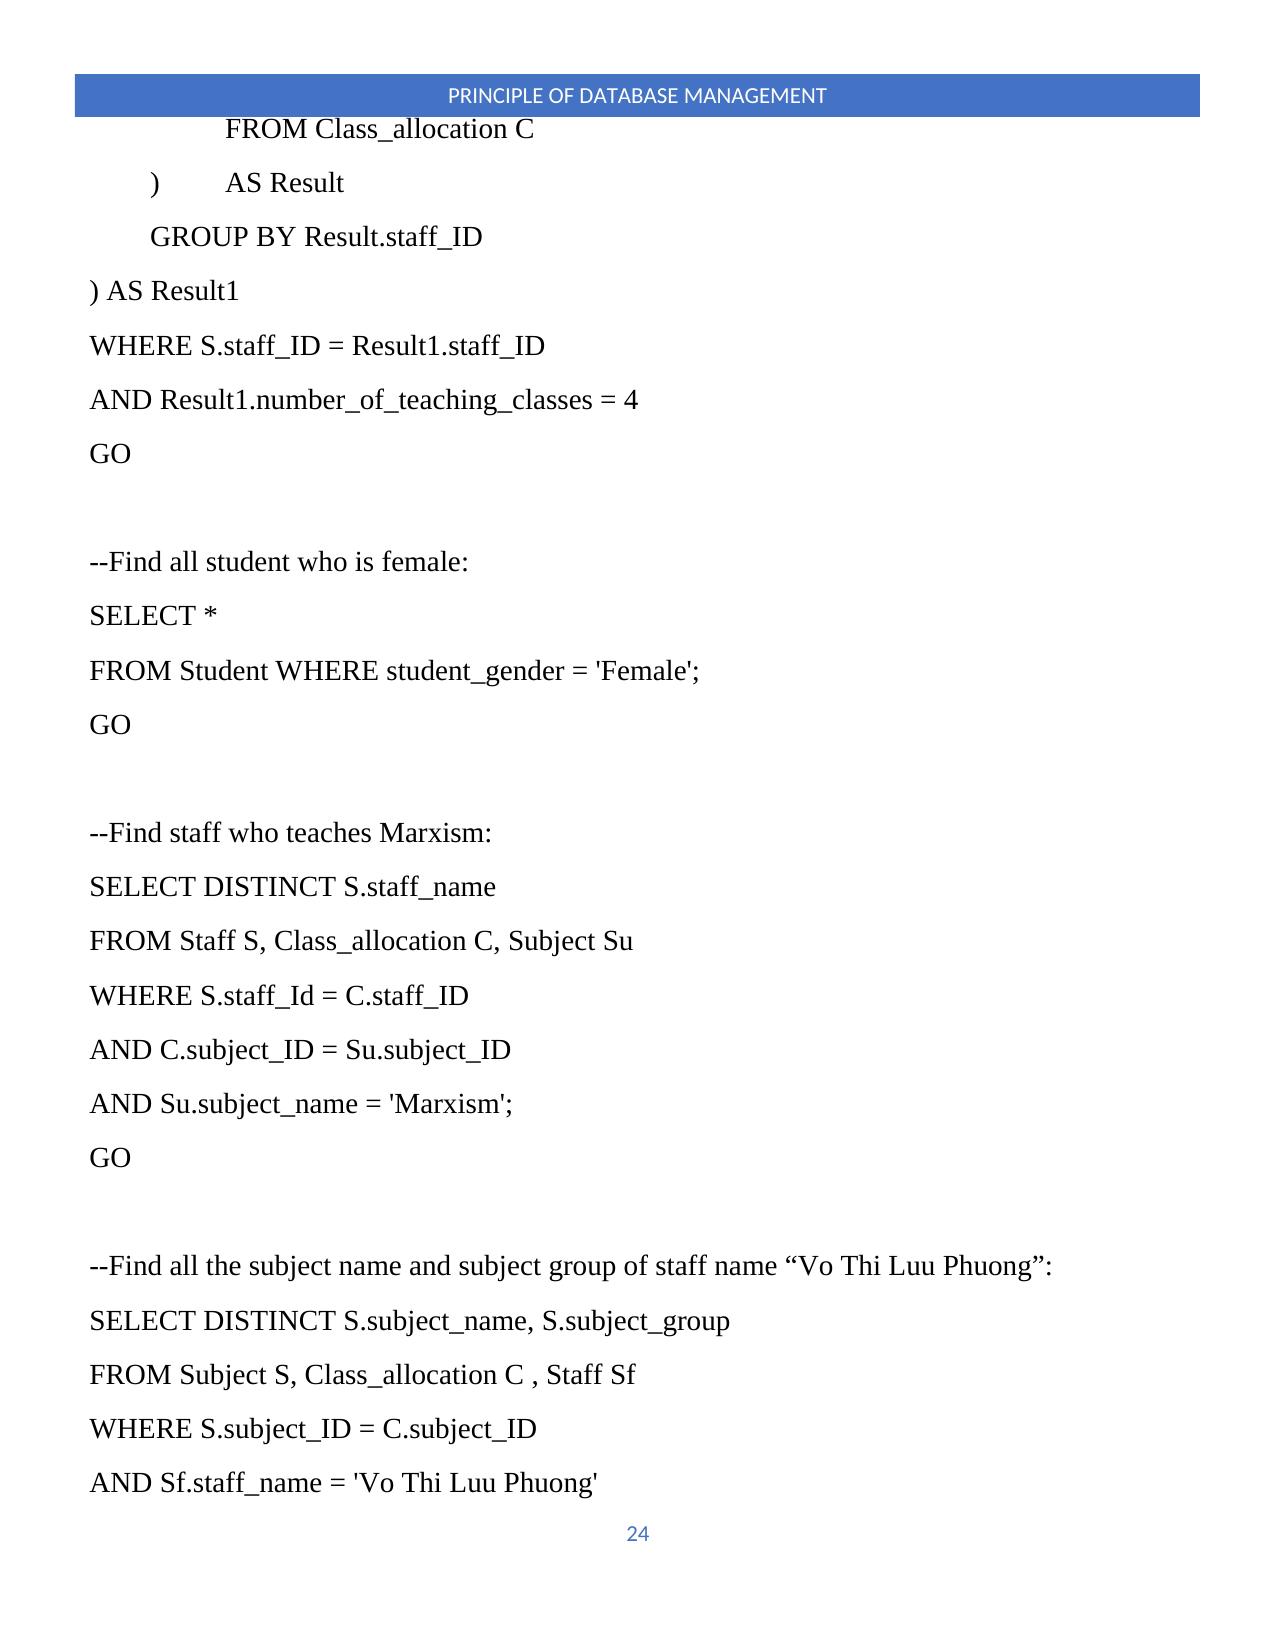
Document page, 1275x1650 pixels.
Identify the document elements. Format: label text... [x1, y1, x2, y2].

text FROM Staff S, Class_allocation C, Subject Su [89, 931, 1200, 956]
text --Find all the subject name and subject group of staff name “Vo Thi Luu Phuong”: [89, 1256, 1200, 1281]
text AND Result1.number_of_teaching_classes = 4 [89, 389, 1200, 414]
text --Find all student who is female: [89, 552, 1200, 577]
text AND C.subject_ID = Su.subject_ID [89, 1039, 1200, 1064]
text SELECT DISTINCT S.subject_name, S.subject_group [89, 1310, 1200, 1335]
text GO [89, 1147, 1200, 1172]
text AND Sf.staff_name = 'Vo Thi Luu Phuong' [89, 1472, 1200, 1497]
text FROM Class_allocation C [89, 117, 1200, 143]
text GO [89, 443, 1200, 468]
text AND Su.subject_name = 'Marxism'; [89, 1093, 1200, 1118]
text ) AS Result [89, 172, 1200, 197]
text FROM Subject S, Class_allocation C , Staff Sf [89, 1364, 1200, 1389]
text FROM Student WHERE student_gender = 'Female'; [89, 660, 1200, 685]
text WHERE S.staff_Id = C.staff_ID [89, 985, 1200, 1010]
text GO [89, 714, 1200, 739]
text --Find staff who teaches Marxism: [89, 822, 1200, 847]
text ) AS Result1 [89, 281, 1200, 306]
text WHERE S.staff_ID = Result1.staff_ID [89, 335, 1200, 360]
text WHERE S.subject_ID = C.subject_ID [89, 1418, 1200, 1443]
text GROUP BY Result.staff_ID [89, 227, 1200, 252]
text SELECT DISTINCT S.staff_name [89, 877, 1200, 902]
text SELECT * [89, 606, 1200, 631]
